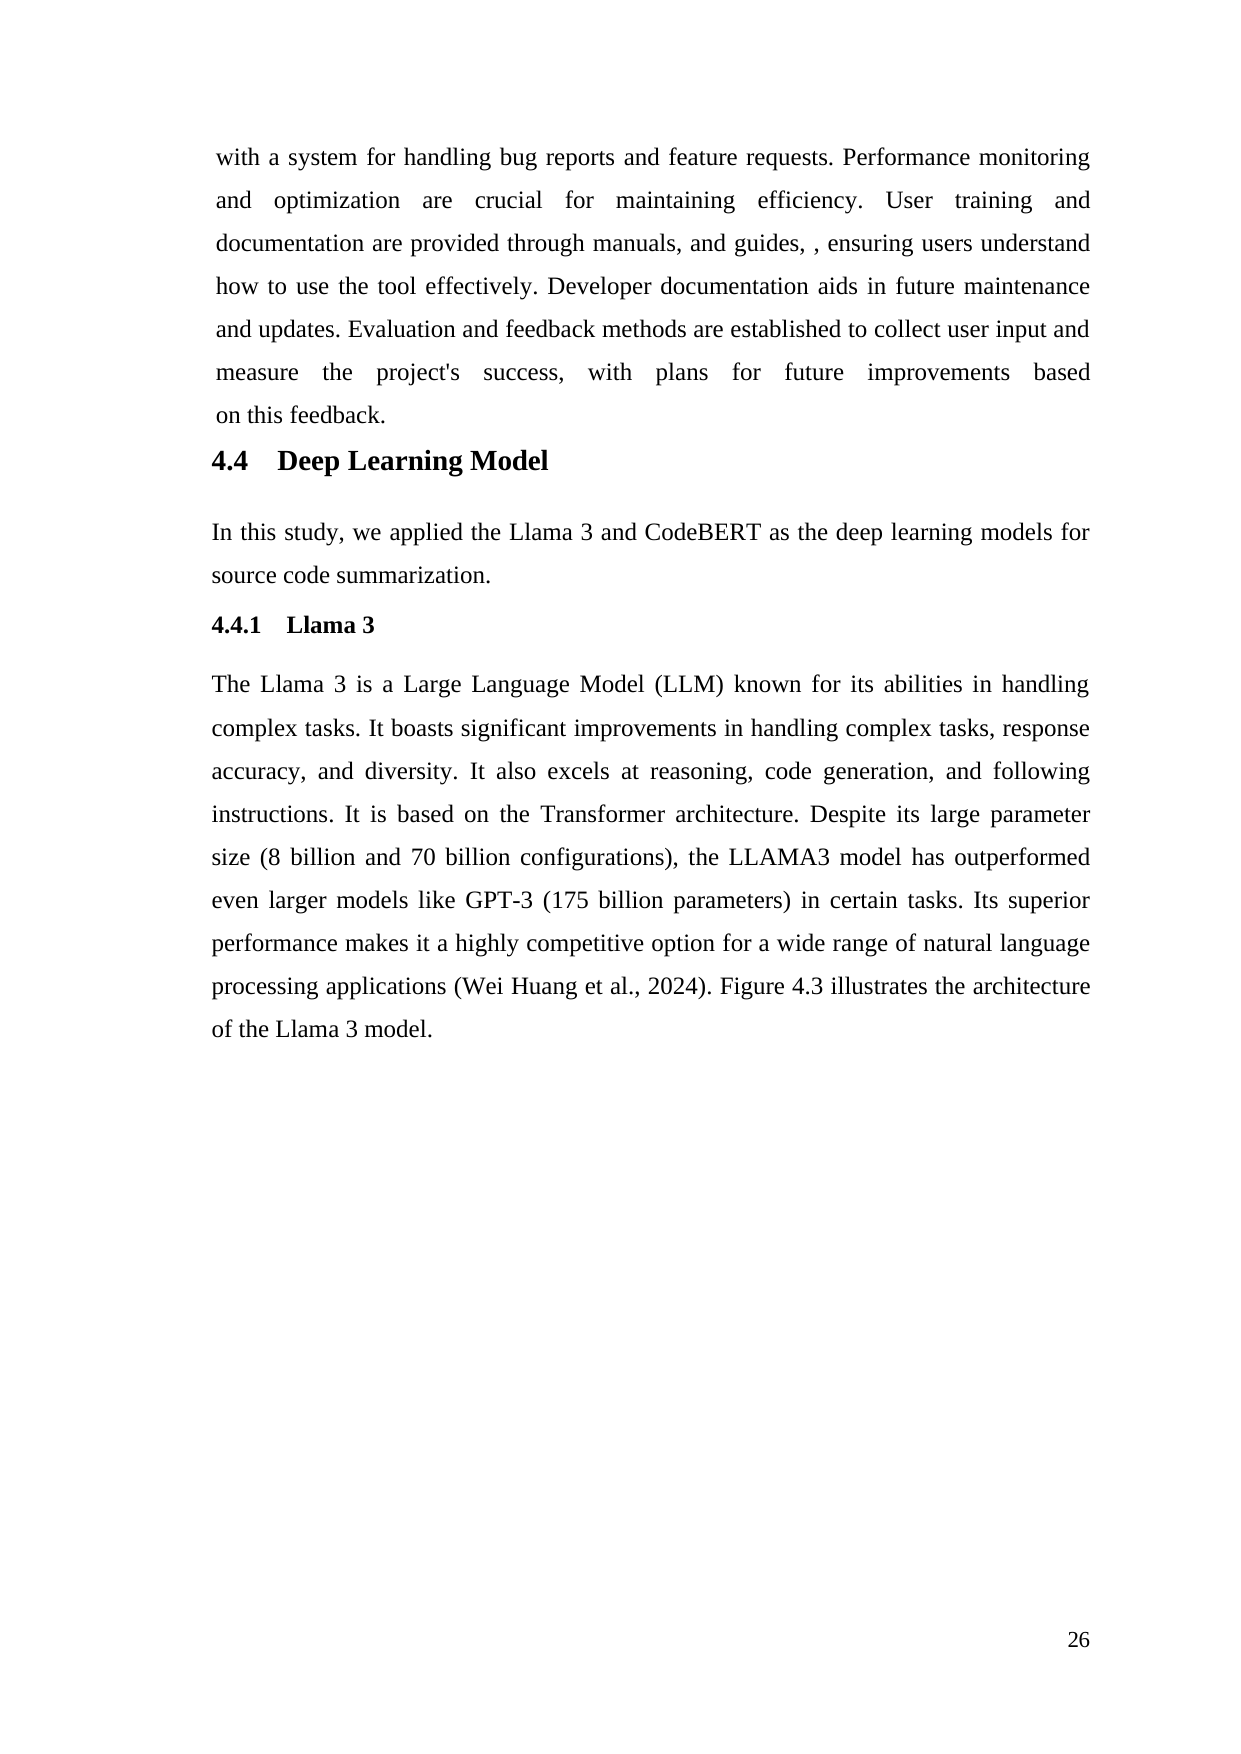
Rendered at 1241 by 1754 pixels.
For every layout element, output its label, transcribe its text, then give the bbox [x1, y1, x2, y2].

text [216, 142, 1091, 429]
subtitle Llama 3 [211, 610, 1153, 638]
text The Llama 3 is a Large Language Model (LLM) known for its abilities in handling complex tasks. It boasts significant improvements in handling complex tasks, response accuracy, and diversity. It also excels at reasoning, code generation, and following instructions. It is based on the Transformer architecture. Despite its large parameter size (8 billion and 70 billion configurations), the LLAMA3 model has outperformed even larger models like GPT-3 (175 billion parameters) in certain tasks. Its superior performance makes it a highly competitive option for a wide range of natural language processing applications (Wei Huang et al., 2024). Figure 4.3 illustrates the architecture of the Llama 3 model. [211, 669, 1091, 1043]
text In this study, we applied the Llama 3 and CodeBERT as the deep learning models for source code summarization. [211, 517, 1091, 589]
subtitle Deep Learning Model [211, 443, 1153, 477]
